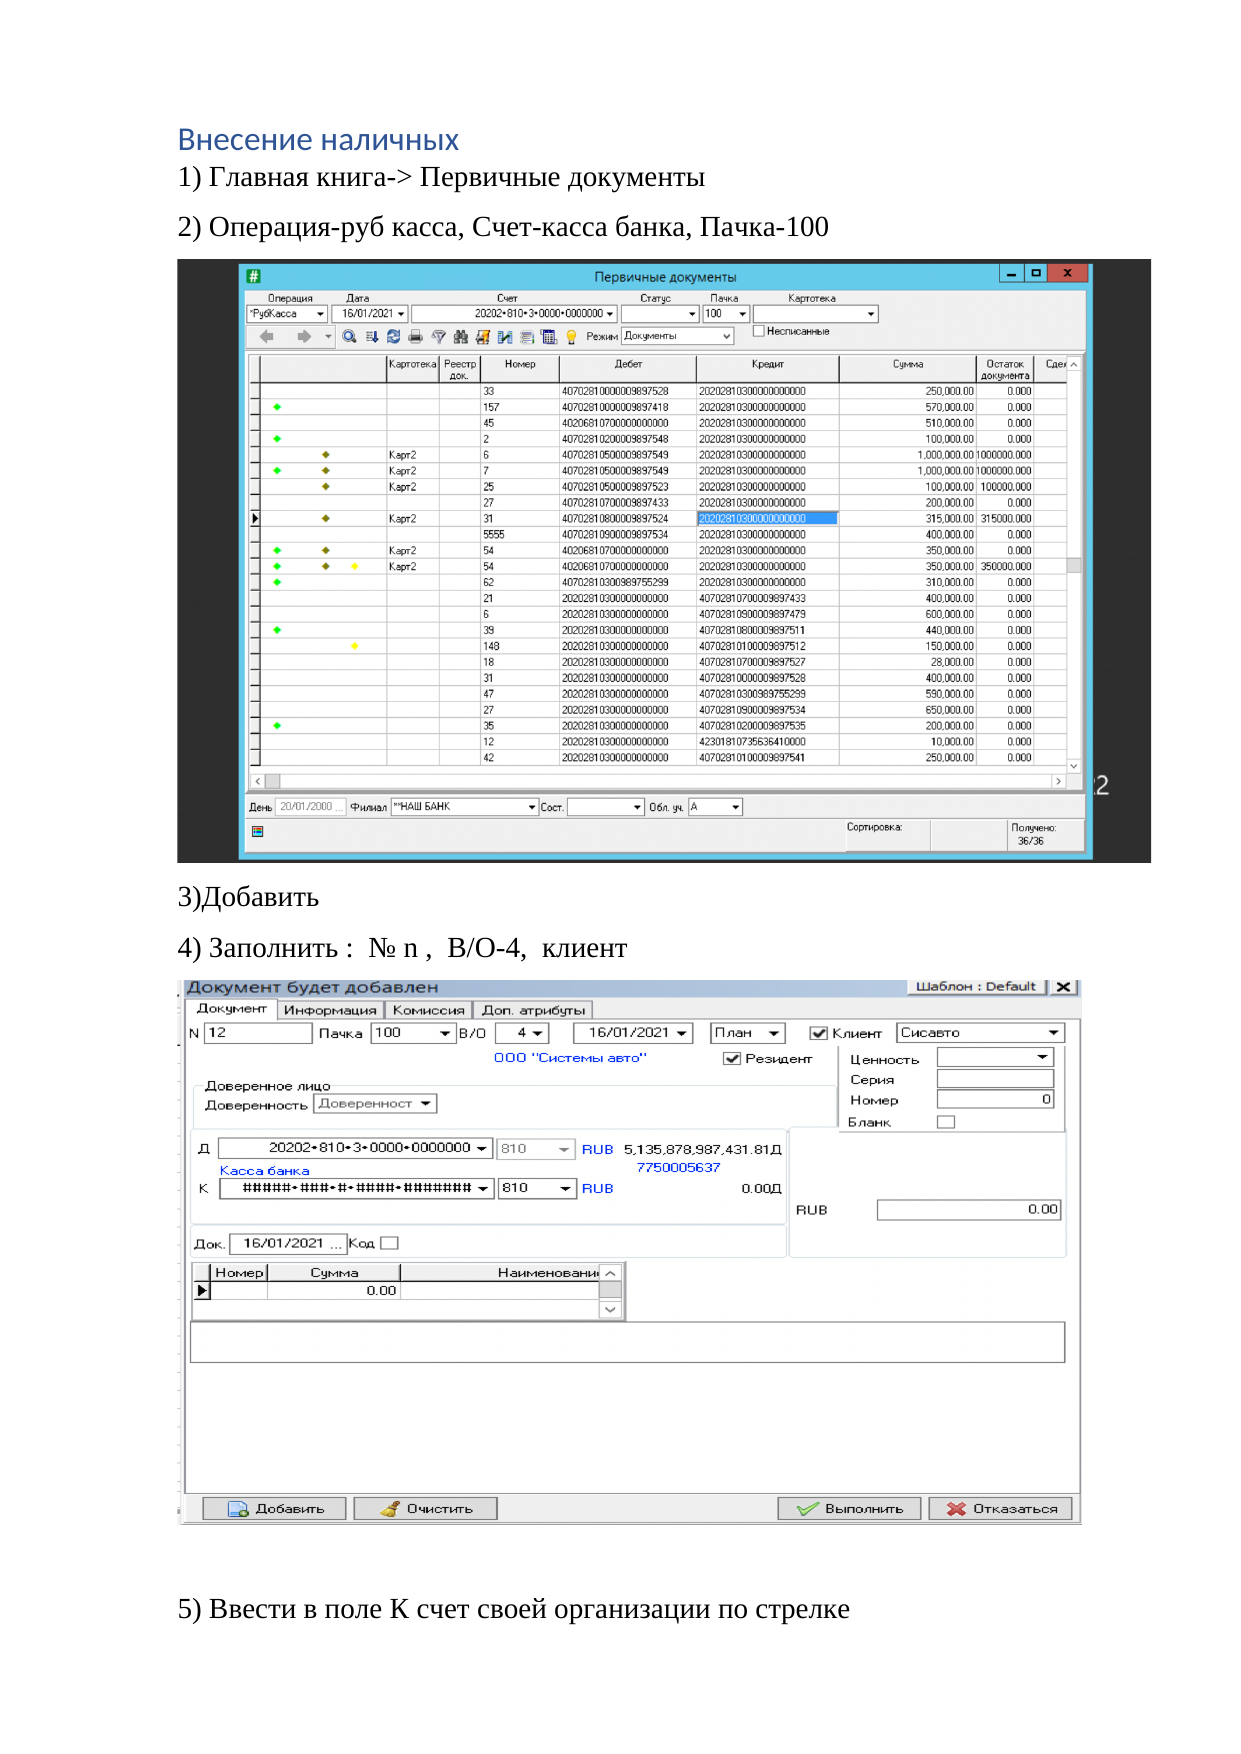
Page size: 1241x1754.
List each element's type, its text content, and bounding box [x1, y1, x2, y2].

text 5) Ввести в поле К счет своей организации по стрелке [177, 1591, 1152, 1625]
text 4) Заполнить : № n , В/О-4, клиент [177, 930, 1152, 963]
text 2) Операция-руб касса, Счет-касса банка, Пачка-100 [177, 209, 1152, 243]
text 1) Главная книга-> Первичные документы [177, 159, 1152, 192]
picture [177, 980, 1082, 1525]
subtitle Внесение наличных [177, 118, 1152, 159]
picture [177, 259, 1152, 863]
text 3)Добавить [177, 879, 1152, 913]
